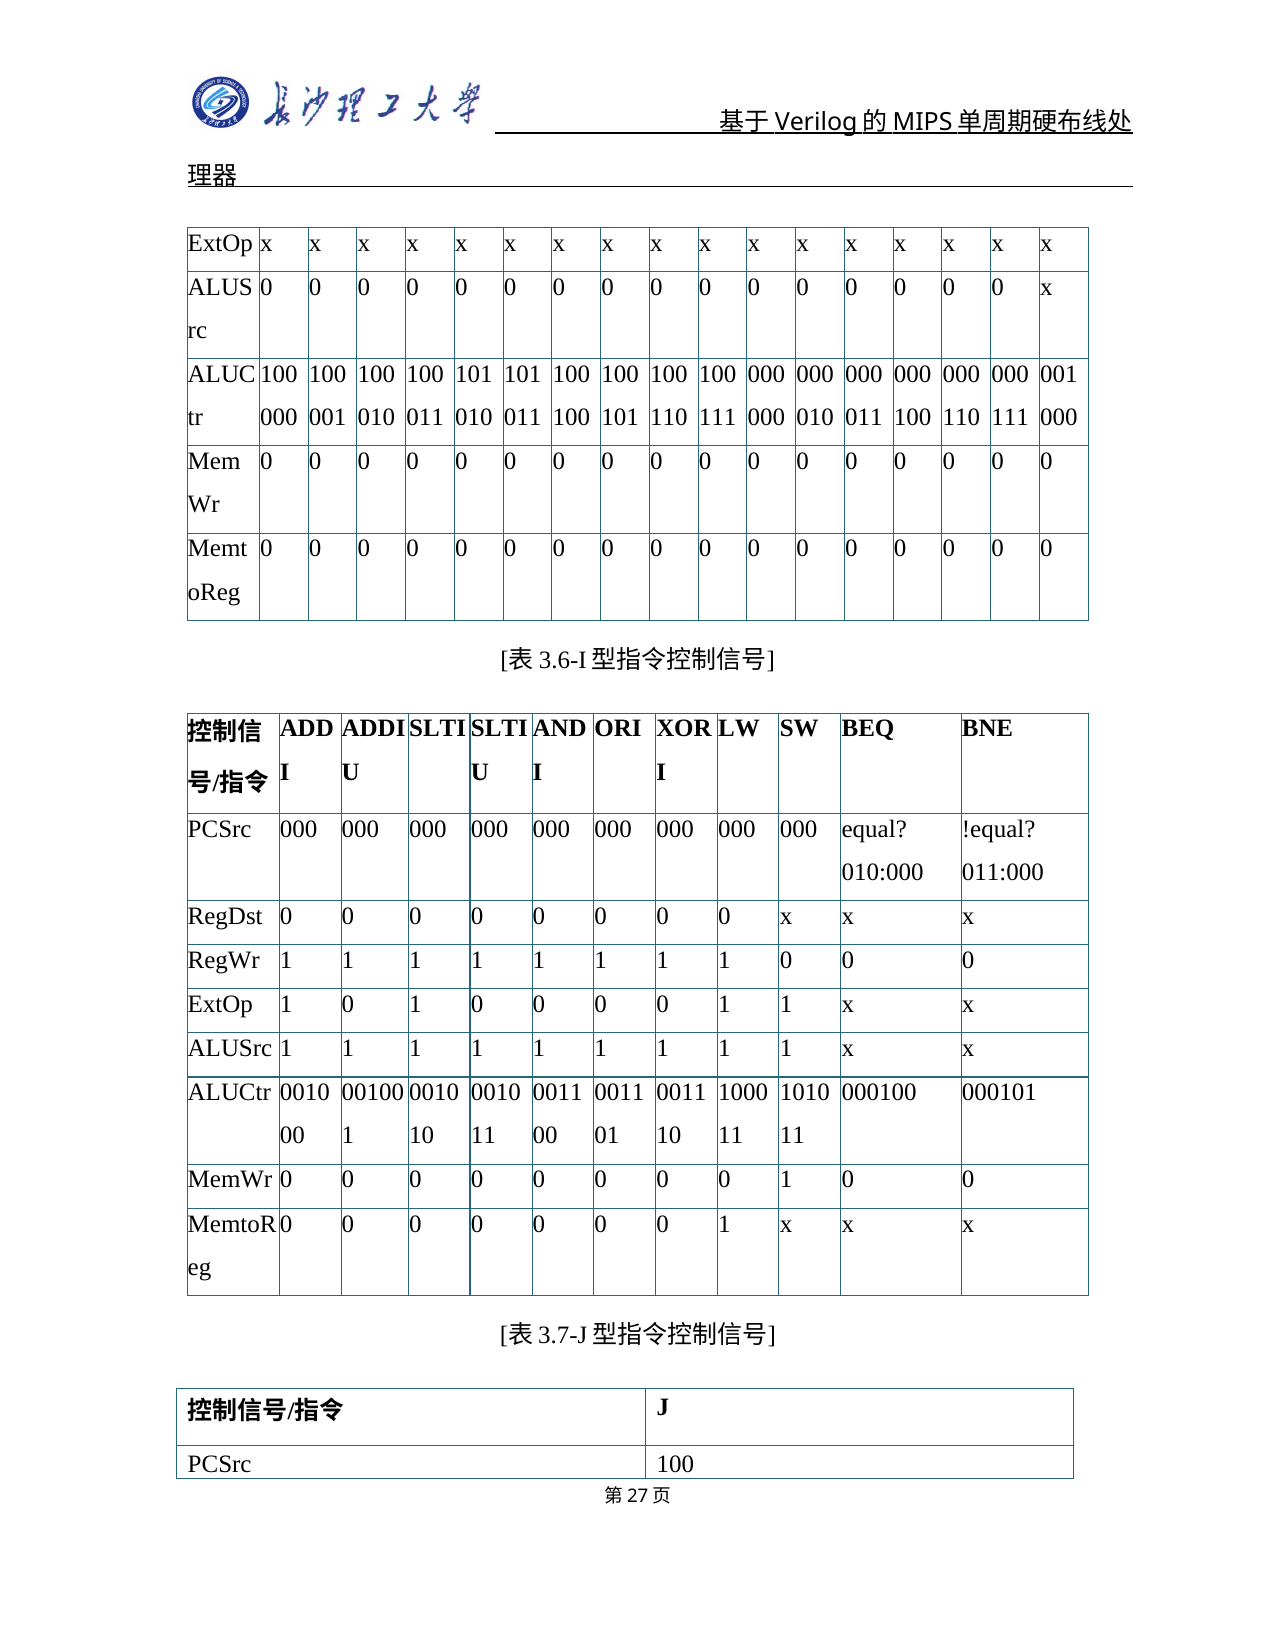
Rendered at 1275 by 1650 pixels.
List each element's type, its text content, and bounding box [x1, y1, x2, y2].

table_cell 0 [409, 1209, 469, 1295]
table_header XORI [656, 714, 717, 813]
table_cell 0 [942, 272, 990, 358]
table_header SLTIU [471, 714, 532, 813]
table_cell 100011 [406, 359, 454, 445]
table_cell x [962, 989, 1088, 1032]
table_cell 1 [533, 945, 593, 988]
table_cell MemWr [188, 446, 259, 532]
table_cell 000000 [747, 359, 795, 445]
table_cell 0 [796, 272, 844, 358]
table_cell 0 [552, 272, 600, 358]
table_cell 0 [342, 989, 408, 1032]
table_cell 0 [309, 446, 356, 532]
table_cell 100111 [699, 359, 746, 445]
table_cell 0 [1040, 446, 1088, 532]
text [表3.6-I型指令控制信号] [187, 639, 1087, 676]
table_cell 001100 [533, 1078, 593, 1163]
table_cell 1 [409, 1033, 469, 1076]
table_cell 1 [533, 1033, 593, 1076]
table_cell 000 [533, 814, 593, 900]
table_cell 000010 [796, 359, 844, 445]
table_cell 0 [1040, 534, 1088, 619]
table_cell 0 [962, 945, 1088, 988]
table_cell 0 [962, 1165, 1088, 1208]
table_cell 0 [594, 901, 655, 944]
table_cell 0 [841, 945, 961, 988]
table_cell 0 [894, 272, 941, 358]
table_cell 1 [779, 1165, 840, 1208]
table_cell 000 [594, 814, 655, 900]
table_cell RegDst [188, 901, 279, 944]
table_cell x [504, 228, 551, 271]
table_cell 100110 [650, 359, 698, 445]
table_cell 0 [650, 272, 698, 358]
table_cell 0 [991, 534, 1039, 619]
table_cell 101010 [455, 359, 503, 445]
table_cell x [1040, 272, 1088, 358]
table_cell 0 [342, 901, 408, 944]
table_cell x [841, 1209, 961, 1295]
table_cell 0 [471, 901, 532, 944]
table_cell 100 [646, 1446, 1073, 1478]
table_cell 0 [552, 534, 600, 619]
table_cell 000 [280, 814, 341, 900]
table_cell x [942, 228, 990, 271]
table_header 控制信号/指令 [188, 714, 279, 813]
table_cell 0 [357, 446, 405, 532]
table_cell 0 [718, 1165, 778, 1208]
table_cell ALUCtr [188, 1078, 279, 1163]
table_cell 1 [409, 989, 469, 1032]
table_cell x [991, 228, 1039, 271]
table_cell 0 [747, 272, 795, 358]
table_cell MemtoReg [188, 1209, 279, 1295]
table_cell x [841, 901, 961, 944]
table_cell 0 [357, 534, 405, 619]
table_cell RegWr [188, 945, 279, 988]
table_cell x [779, 1209, 840, 1295]
table_cell 0 [533, 989, 593, 1032]
table_cell 000011 [845, 359, 893, 445]
table_cell 0 [533, 901, 593, 944]
table_cell 000 [342, 814, 408, 900]
table_cell x [601, 228, 649, 271]
table_cell 0 [455, 534, 503, 619]
table_cell x [841, 1033, 961, 1076]
table_cell !equal?011:000 [962, 814, 1088, 900]
table_cell 0 [471, 1165, 532, 1208]
table_cell 0 [504, 272, 551, 358]
table_cell 0 [260, 534, 308, 619]
table_cell 0 [260, 446, 308, 532]
text [表3.7-J型指令控制信号] [187, 1314, 1087, 1351]
table_cell 0 [406, 446, 454, 532]
table_cell x [357, 228, 405, 271]
table_cell MemWr [188, 1165, 279, 1208]
table_header SW [779, 714, 840, 813]
table_cell 1 [471, 1033, 532, 1076]
table_cell 1 [656, 1033, 717, 1076]
table_cell 1 [280, 945, 341, 988]
table_cell 001001 [342, 1078, 408, 1163]
table_cell 0 [656, 1165, 717, 1208]
table_cell x [962, 1033, 1088, 1076]
table_cell x [779, 901, 840, 944]
table_cell 0 [601, 534, 649, 619]
table_cell 0 [409, 1165, 469, 1208]
table_cell 000 [409, 814, 469, 900]
table_cell ALUSrc [188, 1033, 279, 1076]
table_cell PCSrc [188, 814, 279, 900]
table_cell 0 [455, 272, 503, 358]
table_cell x [845, 228, 893, 271]
table_cell 1 [280, 989, 341, 1032]
table_cell x [455, 228, 503, 271]
table_cell 100011 [718, 1078, 778, 1163]
picture [187, 74, 495, 130]
table_cell 1 [594, 945, 655, 988]
table_cell 0 [357, 272, 405, 358]
table_cell 100001 [309, 359, 356, 445]
table_cell ExtOp [188, 228, 259, 271]
table_cell 1 [594, 1033, 655, 1076]
table_cell 001110 [656, 1078, 717, 1163]
table_cell 0 [796, 446, 844, 532]
table_cell 100101 [601, 359, 649, 445]
table_cell x [552, 228, 600, 271]
table_cell x [962, 1209, 1088, 1295]
table_cell 101011 [779, 1078, 840, 1163]
table_header BEQ [841, 714, 961, 813]
table_cell 001011 [471, 1078, 532, 1163]
table_cell 0 [942, 534, 990, 619]
table_cell 0 [699, 534, 746, 619]
table_cell 0 [342, 1165, 408, 1208]
table_cell 0 [656, 989, 717, 1032]
table_cell 0 [552, 446, 600, 532]
table_header LW [718, 714, 778, 813]
table_cell x [260, 228, 308, 271]
table_cell 0 [894, 446, 941, 532]
table_header ADDI [280, 714, 341, 813]
table_cell 0 [309, 272, 356, 358]
table_cell equal?010:000 [841, 814, 961, 900]
table_cell 0 [942, 446, 990, 532]
table_cell x [309, 228, 356, 271]
table_cell 0 [601, 446, 649, 532]
table_cell x [894, 228, 941, 271]
table_cell 0 [845, 446, 893, 532]
table_header ANDI [533, 714, 593, 813]
table_cell ALUSrc [188, 272, 259, 358]
table_header SLTI [409, 714, 469, 813]
table_cell 000 [779, 814, 840, 900]
table_cell 100010 [357, 359, 405, 445]
table_cell 0 [280, 1209, 341, 1295]
table_cell 0 [845, 272, 893, 358]
table_cell 000100 [894, 359, 941, 445]
table_cell 1 [718, 945, 778, 988]
table_cell 0 [894, 534, 941, 619]
table_cell 0 [280, 901, 341, 944]
table_cell 0 [747, 534, 795, 619]
table_cell 0 [656, 901, 717, 944]
table_cell 001101 [594, 1078, 655, 1163]
table_cell 000110 [942, 359, 990, 445]
table_cell ExtOp [188, 989, 279, 1032]
table_cell 0 [594, 989, 655, 1032]
table_cell 1 [471, 945, 532, 988]
table_cell 0 [309, 534, 356, 619]
table_cell x [406, 228, 454, 271]
table_cell 1 [280, 1033, 341, 1076]
table_cell 0 [504, 446, 551, 532]
table_cell 0 [455, 446, 503, 532]
table_cell 0 [991, 272, 1039, 358]
table_header 控制信号/指令 [177, 1389, 645, 1444]
table_cell 1 [718, 989, 778, 1032]
table_cell 0 [406, 534, 454, 619]
table_cell 1 [779, 1033, 840, 1076]
table_cell 100100 [552, 359, 600, 445]
table_cell 0 [845, 534, 893, 619]
table_cell 1 [718, 1209, 778, 1295]
table_cell 0 [991, 446, 1039, 532]
table_cell x [796, 228, 844, 271]
table_cell ALUCtr [188, 359, 259, 445]
table_cell PCSrc [177, 1446, 645, 1478]
table_cell 0 [533, 1209, 593, 1295]
table_cell 0 [747, 446, 795, 532]
table_cell 0 [342, 1209, 408, 1295]
table_header J [646, 1389, 1073, 1444]
table_cell 000 [718, 814, 778, 900]
table_cell 000101 [962, 1078, 1088, 1163]
table_cell 0 [718, 901, 778, 944]
table_cell 0 [504, 534, 551, 619]
table_cell 0 [601, 272, 649, 358]
table_cell 000 [656, 814, 717, 900]
table_cell 0 [650, 534, 698, 619]
table_cell 1 [779, 989, 840, 1032]
table_cell 0 [260, 272, 308, 358]
table_cell 0 [841, 1165, 961, 1208]
table_cell 0 [409, 901, 469, 944]
table_cell 101011 [504, 359, 551, 445]
table_cell 0 [699, 272, 746, 358]
table_cell x [962, 901, 1088, 944]
table_cell 0 [594, 1165, 655, 1208]
table_cell 0 [699, 446, 746, 532]
table_cell 1 [409, 945, 469, 988]
table_cell 0 [594, 1209, 655, 1295]
table_header ADDIU [342, 714, 408, 813]
table_cell 0 [471, 989, 532, 1032]
table_cell 0 [533, 1165, 593, 1208]
table_cell x [1040, 228, 1088, 271]
table_cell 0 [656, 1209, 717, 1295]
table_cell x [650, 228, 698, 271]
table_header BNE [962, 714, 1088, 813]
table_cell 001000 [1040, 359, 1088, 445]
table_cell 100000 [260, 359, 308, 445]
table_cell 001010 [409, 1078, 469, 1163]
table_cell 0 [796, 534, 844, 619]
table_cell 1 [342, 1033, 408, 1076]
table_cell 000111 [991, 359, 1039, 445]
table_cell 0 [471, 1209, 532, 1295]
table_cell x [747, 228, 795, 271]
table_cell 1 [656, 945, 717, 988]
table_cell 000 [471, 814, 532, 900]
table_cell 1 [342, 945, 408, 988]
table_cell 001000 [280, 1078, 341, 1163]
table_cell MemtoReg [188, 534, 259, 619]
table_cell 0 [280, 1165, 341, 1208]
table_cell x [841, 989, 961, 1032]
table_header ORI [594, 714, 655, 813]
table_cell 0 [650, 446, 698, 532]
table_cell 0 [406, 272, 454, 358]
table_cell 0 [779, 945, 840, 988]
table_cell 000100 [841, 1078, 961, 1163]
table_cell 1 [718, 1033, 778, 1076]
table_cell x [699, 228, 746, 271]
